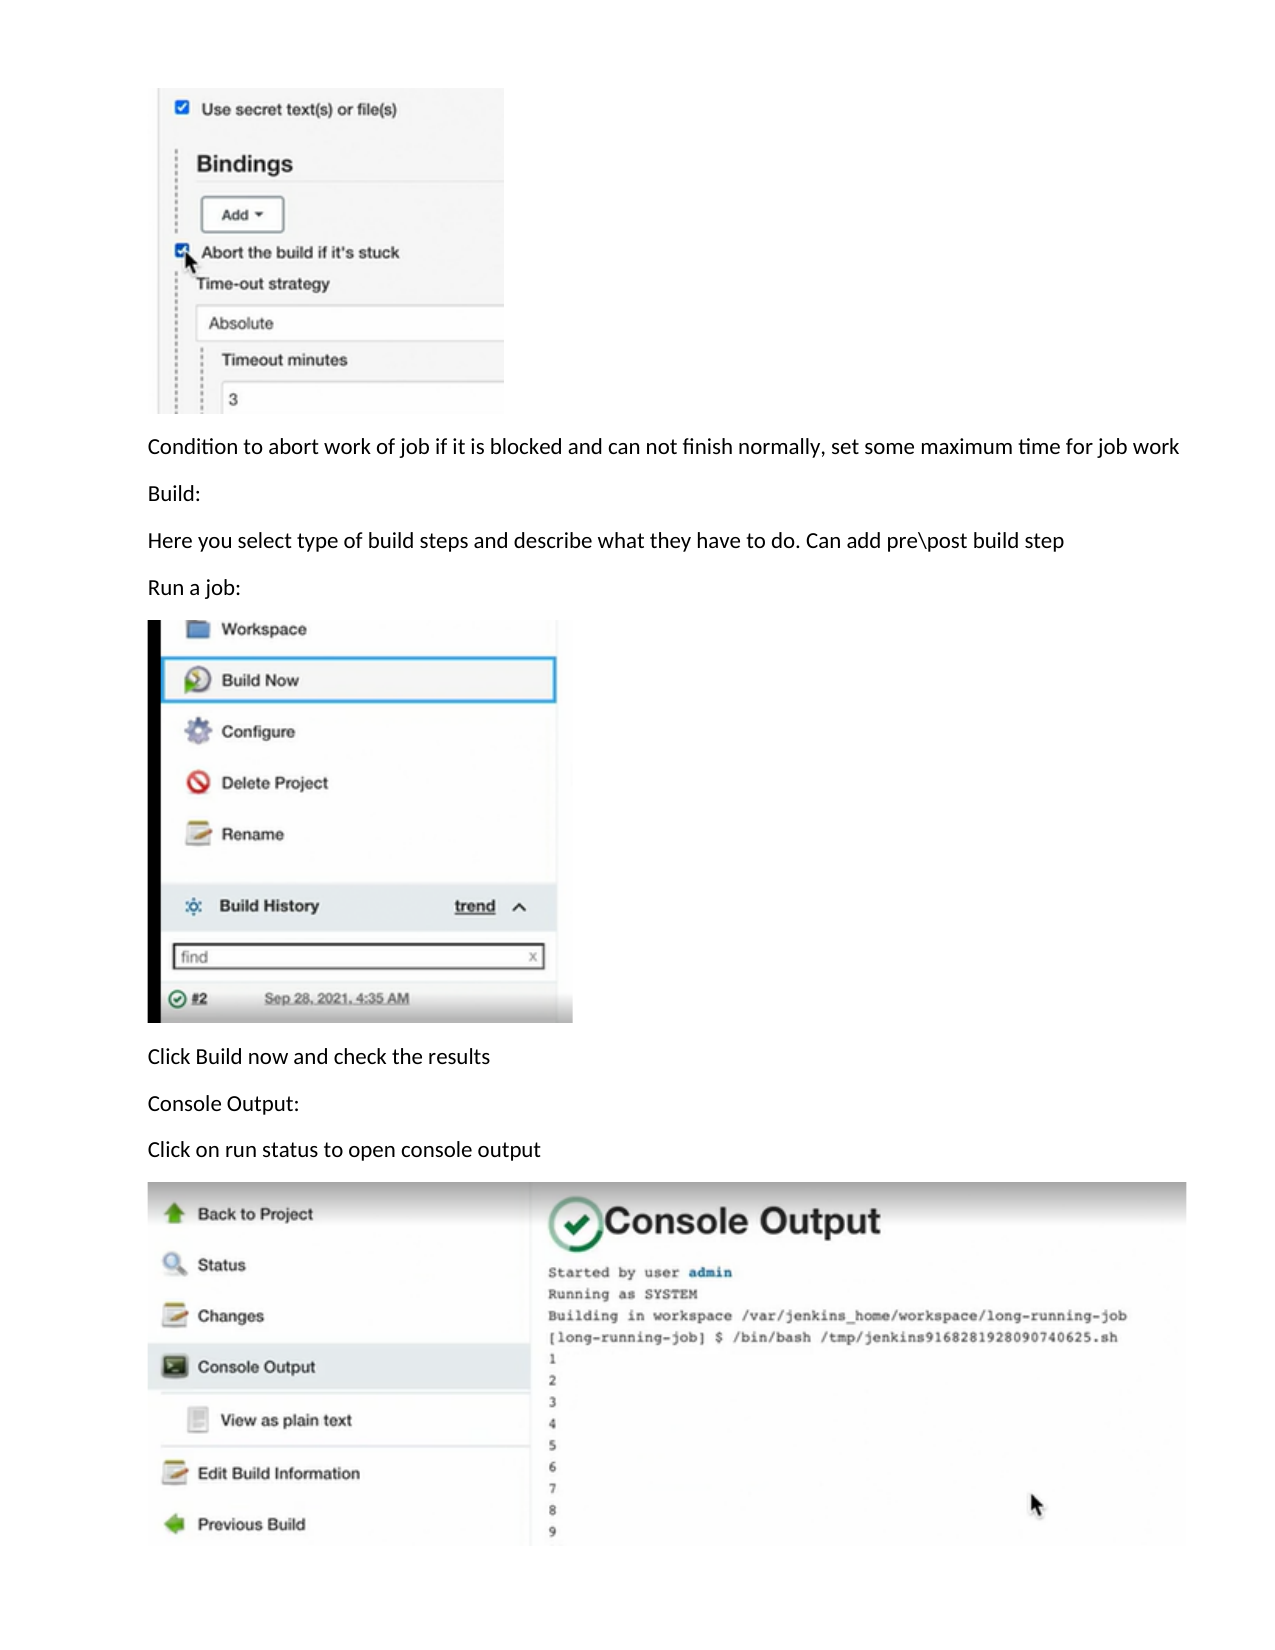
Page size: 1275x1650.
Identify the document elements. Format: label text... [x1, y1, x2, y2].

text Click on run status to open console output [148, 1136, 1186, 1164]
picture [147, 620, 573, 1023]
text Console Output: [148, 1089, 1186, 1117]
text Here you select type of build steps and describe what they have to do. Can add pre\post build step [148, 526, 1186, 554]
text Click Build now and check the results [148, 1042, 1186, 1070]
picture [147, 1182, 1187, 1546]
picture [147, 88, 504, 414]
text Condition to abort work of job if it is blocked and can not finish normally, set some maximum time for job work [148, 432, 1186, 460]
text Build: [148, 479, 1186, 507]
text Run a job: [148, 573, 1186, 601]
